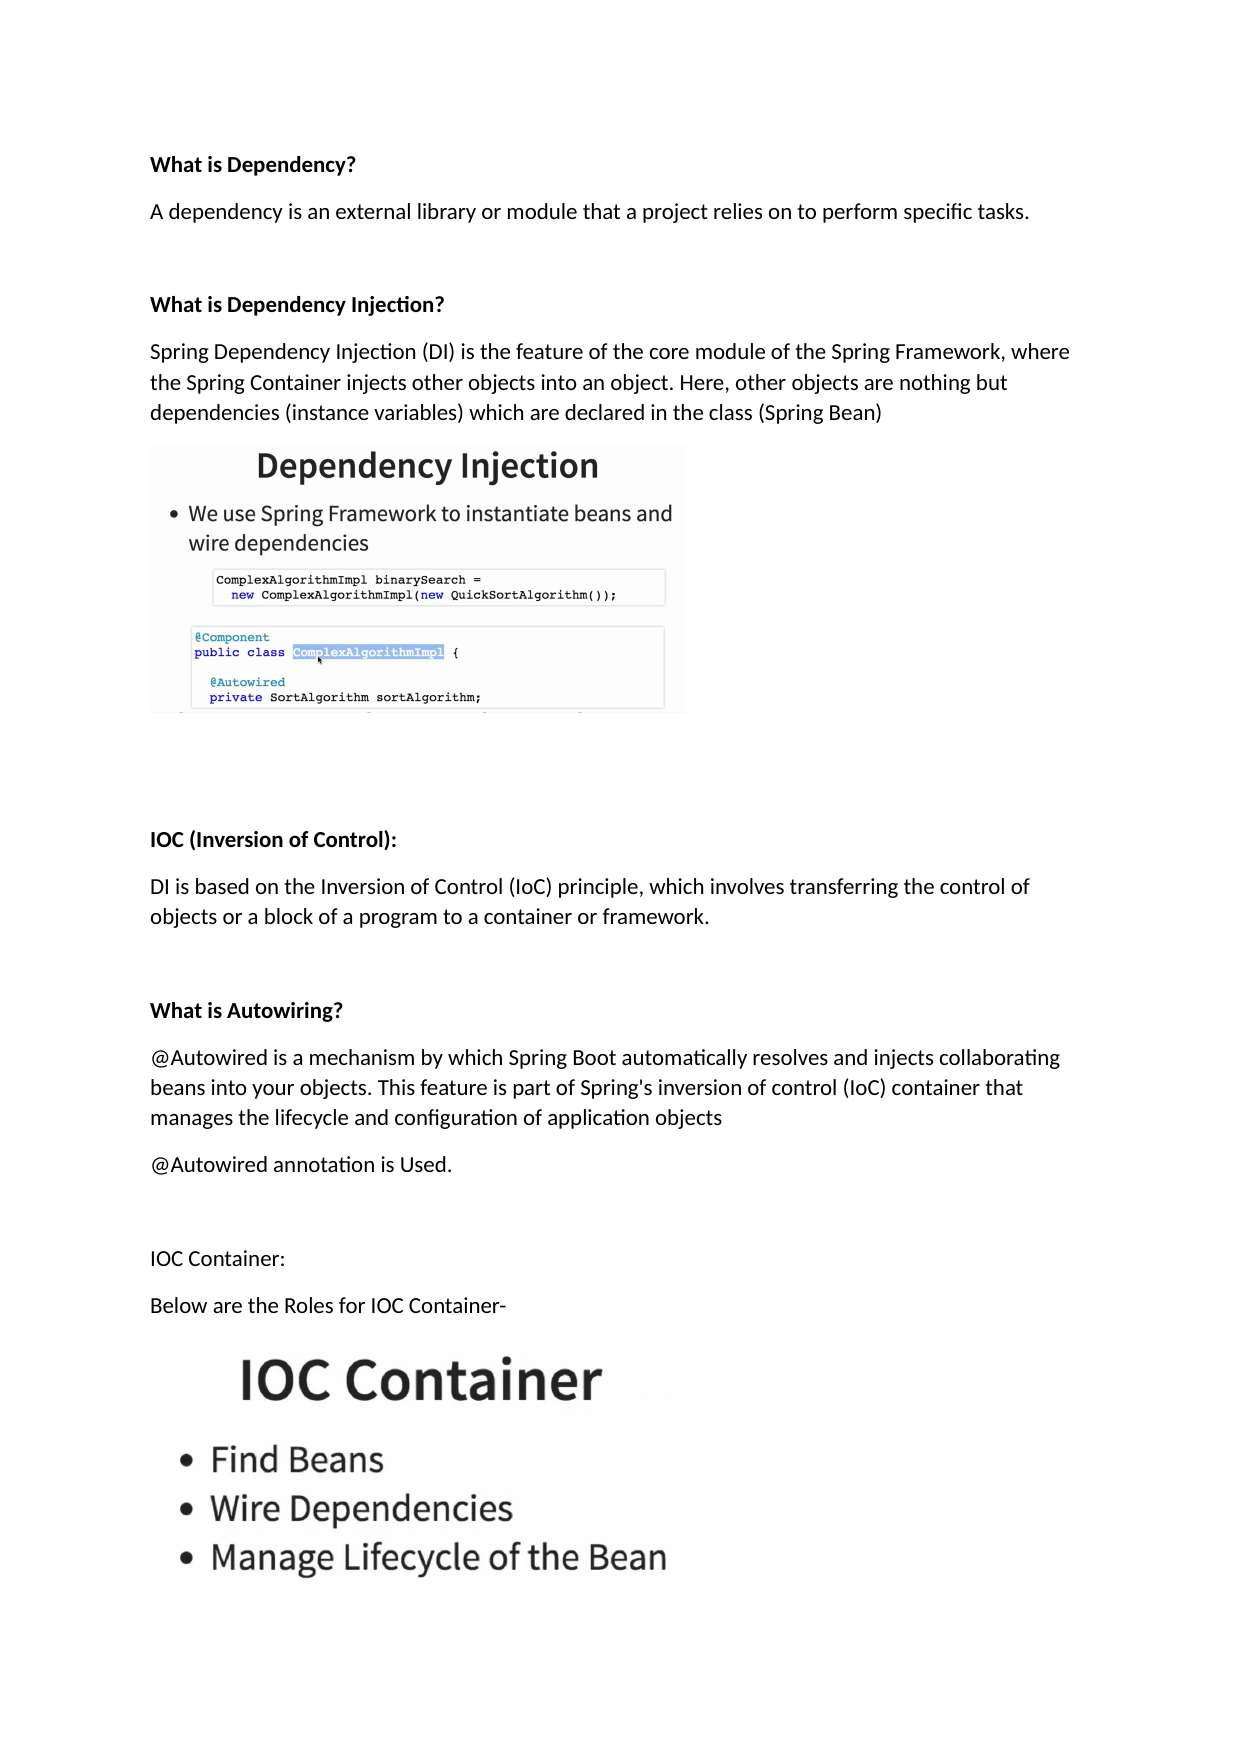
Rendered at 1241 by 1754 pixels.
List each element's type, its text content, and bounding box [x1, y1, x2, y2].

text What is Dependency Injection? [150, 291, 1090, 319]
text A dependency is an external library or module that a project relies on to perform specific tasks. [150, 197, 1090, 225]
text DI is based on the Inversion of Control (IoC) principle, which involves transferring the control of objects or a block of a program to a container or framework. [150, 872, 1090, 930]
text @Autowired is a mechanism by which Spring Boot automatically resolves and injects collaborating beans into your objects. This feature is part of Spring's inversion of control (IoC) container that manages the lifecycle and configuration of application objects [150, 1043, 1090, 1131]
picture [150, 1337, 706, 1589]
text What is Dependency? [150, 150, 1090, 178]
text Spring Dependency Injection (DI) is the feature of the core module of the Spring Framework, where the Spring Container injects other objects into an object. Here, other objects are nothing but dependencies (instance variables) which are declared in the class (Spring Bean) [150, 337, 1090, 426]
text IOC (Inversion of Control): [150, 825, 1090, 853]
text What is Autowiring? [150, 996, 1090, 1024]
picture [150, 444, 686, 713]
text @Autowired annotation is Used. [150, 1150, 1090, 1178]
text Below are the Roles for IOC Container- [150, 1291, 1090, 1319]
text IOC Container: [150, 1244, 1090, 1272]
